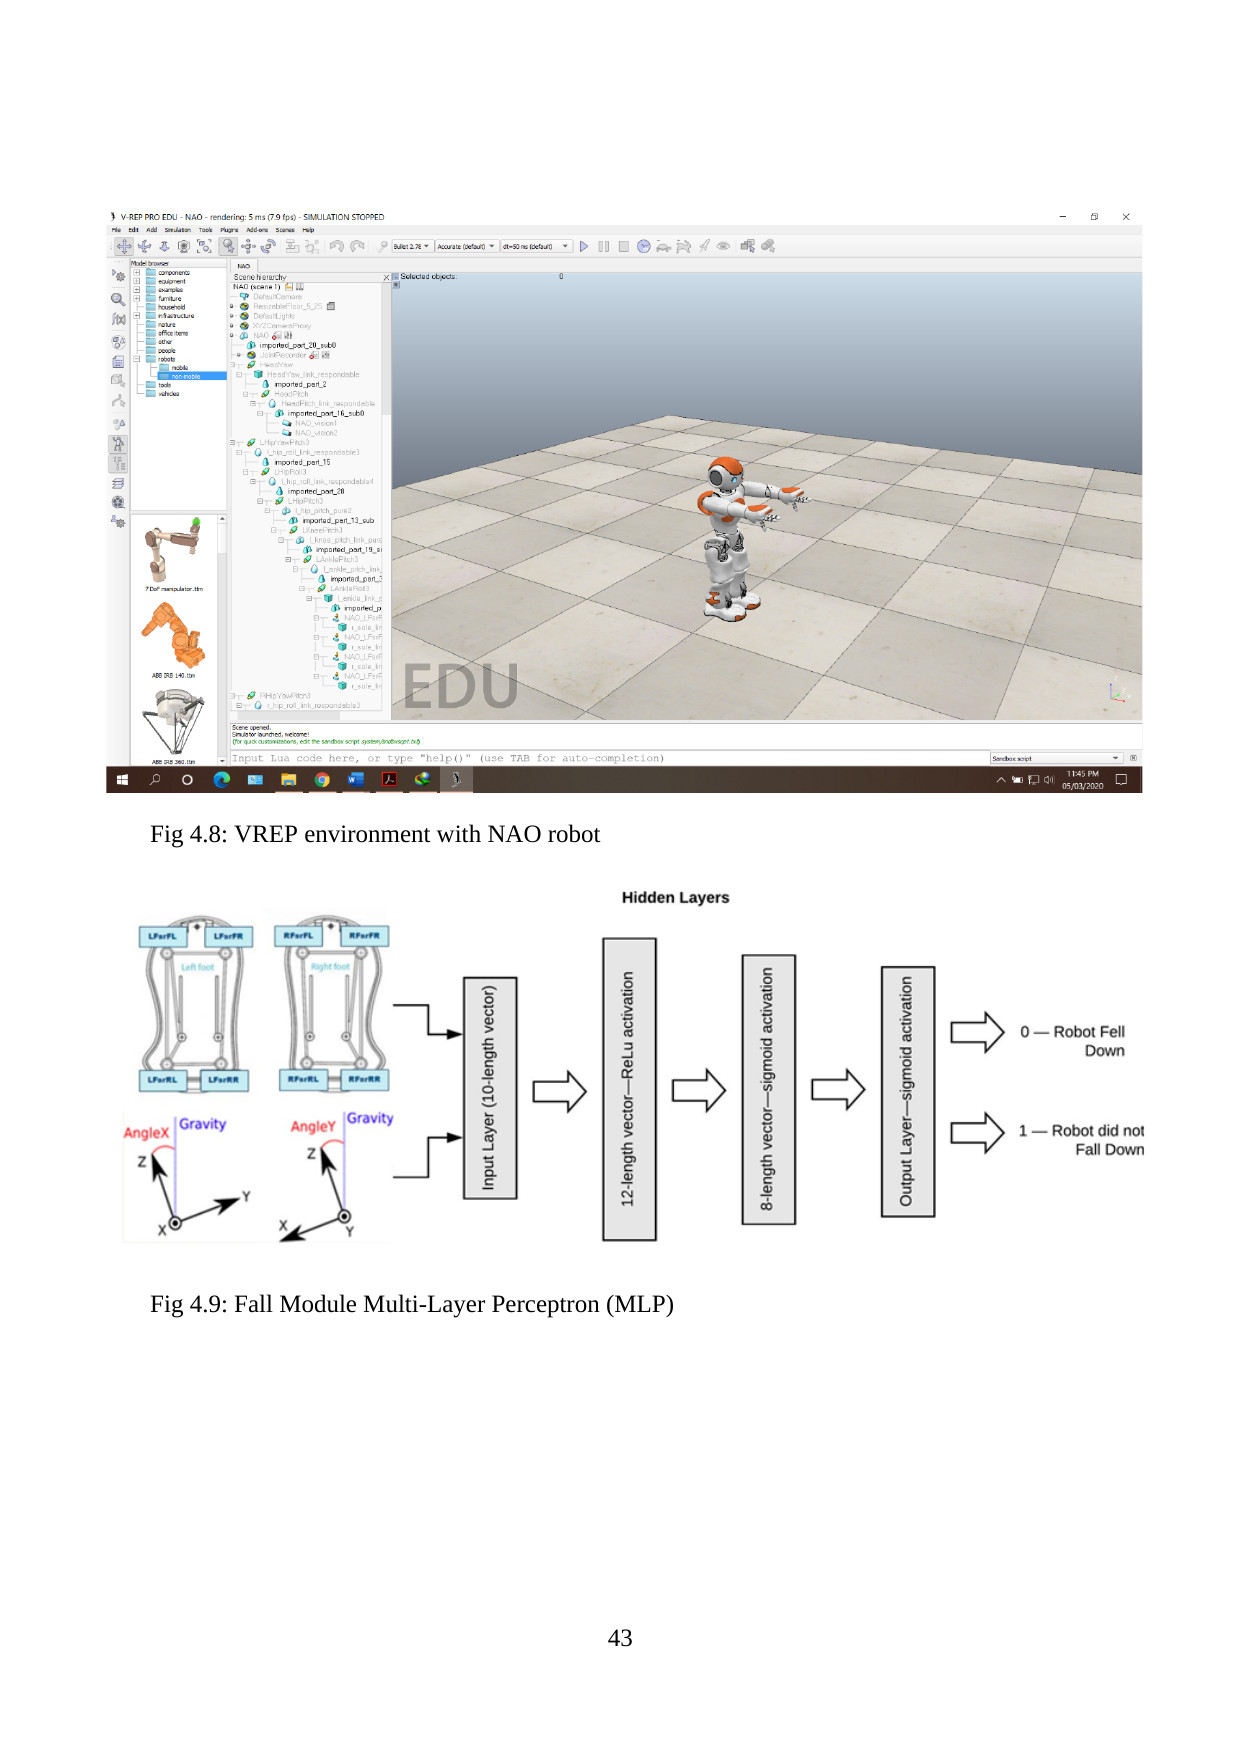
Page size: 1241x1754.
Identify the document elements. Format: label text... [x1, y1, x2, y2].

text Fig 4.8: VREP environment with NAO robot [150, 819, 1090, 848]
picture [106, 209, 1143, 793]
picture [121, 891, 1145, 1244]
text Fig 4.9: Fall Module Multi-Layer Perceptron (MLP) [150, 1289, 1090, 1318]
